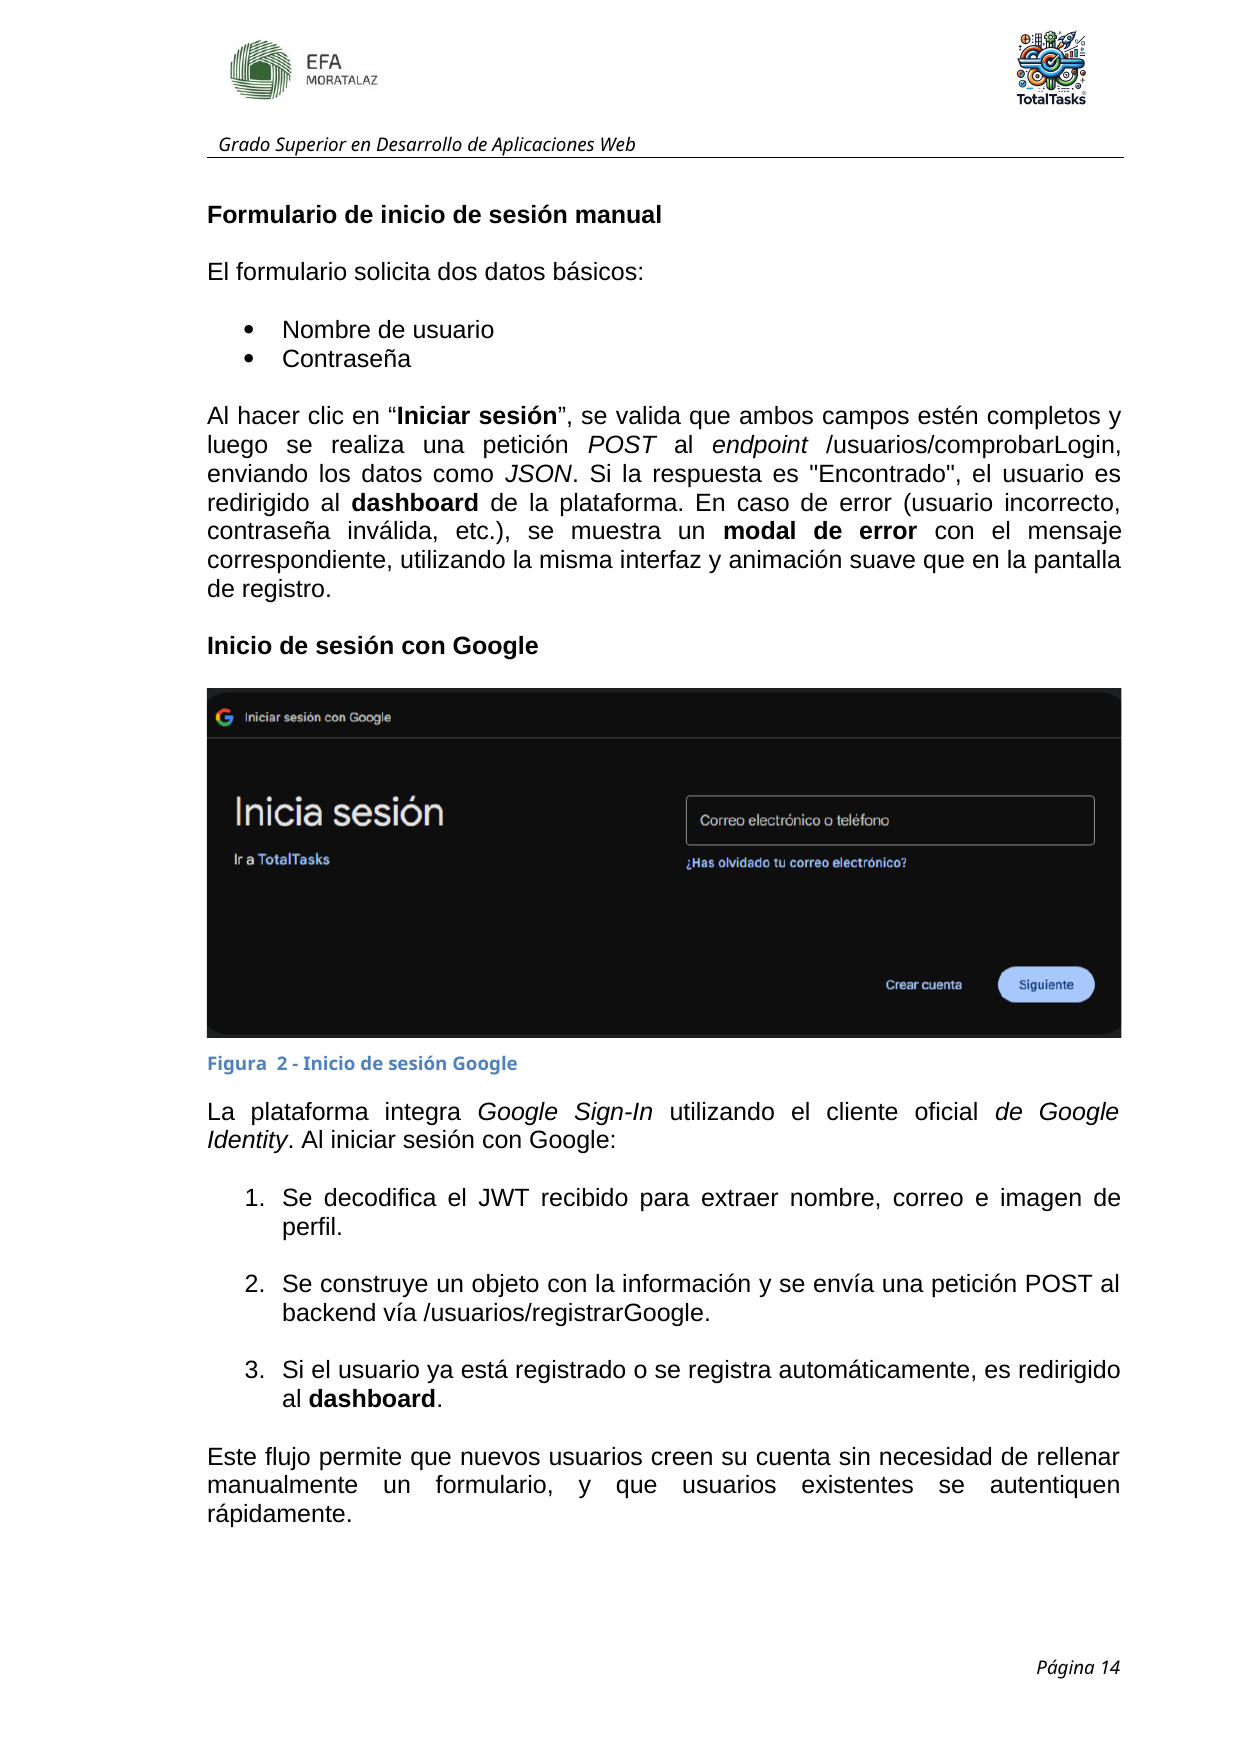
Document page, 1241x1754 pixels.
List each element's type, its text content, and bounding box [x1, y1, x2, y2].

text Inicio de sesión con Google [207, 631, 1122, 660]
picture [206, 21, 410, 117]
picture [206, 688, 1122, 1038]
list Contraseña [244, 344, 1122, 373]
text Al hacer clic en “Iniciar sesión”, se valida que ambos campos estén completos y luego se realiza una petición POST al endpoint /usuarios/comprobarLogin, enviando los datos como JSON. Si la respuesta es "Encontrado", el usuario es redirigido al dashboard de la plataforma. En caso de error (usuario incorrecto, contraseña inválida, etc.), se muestra un modal de error con el mensaje correspondiente, utilizando la misma interfaz y animación suave que en la pantalla de registro. [207, 401, 1122, 603]
list Se construye un objeto con la información y se envía una petición POST al backend vía /usuarios/registrarGoogle. [244, 1269, 1122, 1327]
list Nombre de usuario [244, 315, 1122, 344]
text Figura 2 - Inicio de sesión Google [207, 1050, 1122, 1076]
list Si el usuario ya está registrado o se registra automáticamente, es redirigido al dashboard. [244, 1355, 1122, 1413]
list Se decodifica el JWT recibido para extraer nombre, correo e imagen de perfil. [244, 1183, 1122, 1240]
text Este flujo permite que nuevos usuarios creen su cuenta sin necesidad de rellenar manualmente un formulario, y que usuarios existentes se autentiquen rápidamente. [207, 1442, 1122, 1528]
text Formulario de inicio de sesión manual [207, 200, 1122, 229]
text El formulario solicita dos datos básicos: [207, 257, 1122, 286]
text La plataforma integra Google Sign-In utilizando el cliente oficial de Google Identity. Al iniciar sesión con Google: [207, 1097, 1122, 1154]
picture [1000, 18, 1103, 120]
